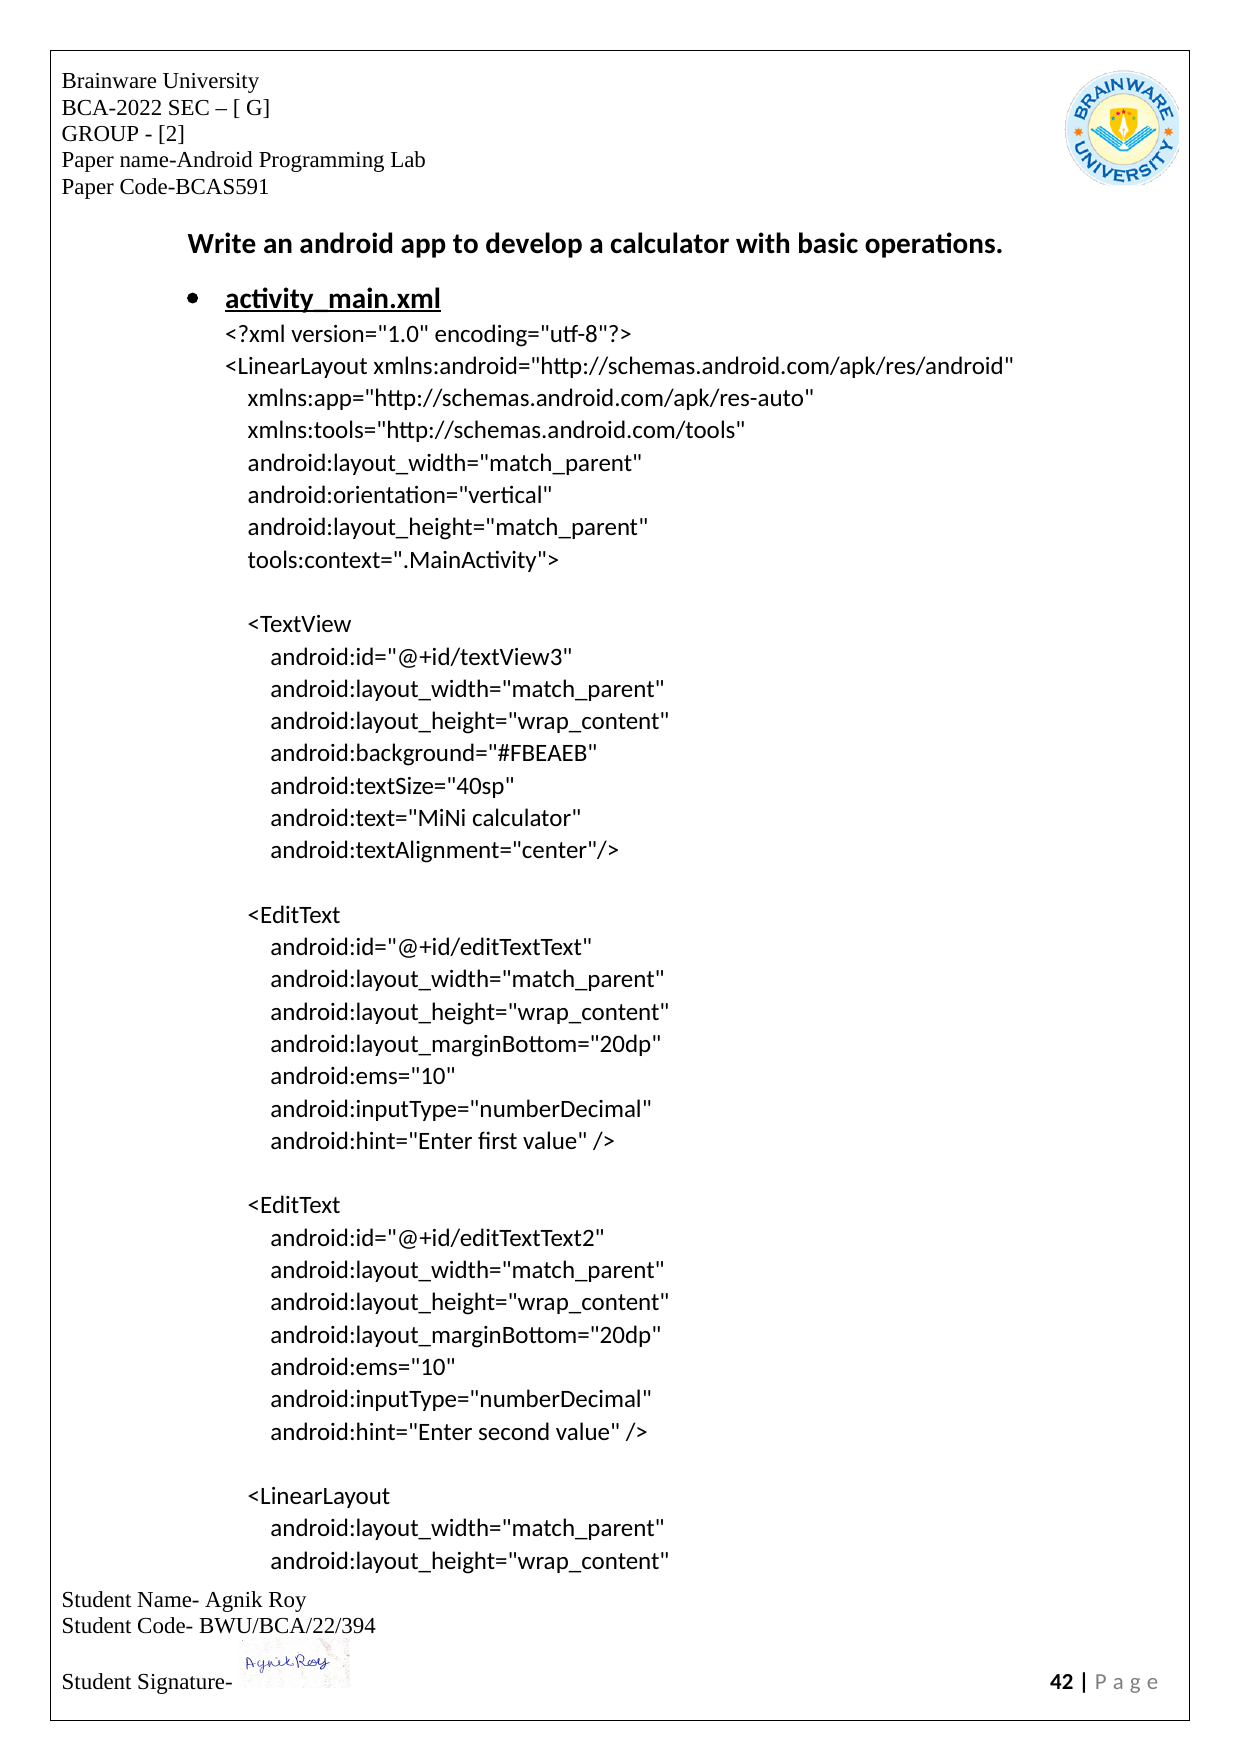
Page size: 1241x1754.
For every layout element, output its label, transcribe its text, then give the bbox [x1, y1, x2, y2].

text android:ems="10" [225, 1351, 1181, 1382]
text android:layout_height="wrap_content" [225, 1286, 1181, 1317]
text <LinearLayout xmlns:android="http://schemas.android.com/apk/res/android" [225, 350, 1181, 381]
text android:layout_height="match_parent" [225, 511, 1181, 542]
text android:layout_width="match_parent" [225, 447, 1181, 477]
text android:hint="Enter second value" /> [225, 1416, 1181, 1446]
text android:textSize="40sp" [225, 770, 1181, 800]
text <?xml version="1.0" encoding="utf-8"?> [225, 318, 1181, 348]
text android:inputType="numberDecimal" [225, 1383, 1181, 1414]
text <LinearLayout [225, 1480, 1181, 1511]
list activity_main.xml [187, 280, 1181, 316]
text android:background="#FBEAEB" [225, 737, 1181, 768]
text android:id="@+id/editTextText2" [225, 1222, 1181, 1252]
text Write an android app to develop a calculator with basic operations. [187, 226, 1181, 261]
text android:hint="Enter first value" /> [225, 1125, 1181, 1156]
text android:layout_width="match_parent" [225, 963, 1181, 994]
text android:layout_width="match_parent" [225, 1254, 1181, 1285]
text android:layout_height="wrap_content" [225, 705, 1181, 736]
text xmlns:app="http://schemas.android.com/apk/res-auto" [225, 382, 1181, 413]
text android:layout_width="match_parent" [225, 673, 1181, 703]
text android:layout_marginBottom="20dp" [225, 1028, 1181, 1059]
text <EditText [225, 1189, 1181, 1220]
text android:text="MiNi calculator" [225, 802, 1181, 833]
text android:inputType="numberDecimal" [225, 1093, 1181, 1123]
text <TextView [225, 608, 1181, 639]
picture [1064, 70, 1180, 186]
text tools:context=".MainActivity"> [225, 544, 1181, 574]
picture [238, 1638, 350, 1688]
text xmlns:tools="http://schemas.android.com/tools" [225, 414, 1181, 445]
text android:id="@+id/editTextText" [225, 931, 1181, 962]
text android:id="@+id/textView3" [225, 641, 1181, 671]
text android:layout_marginBottom="20dp" [225, 1319, 1181, 1349]
text android:layout_width="match_parent" [225, 1512, 1181, 1543]
text <EditText [225, 899, 1181, 929]
text android:ems="10" [225, 1060, 1181, 1091]
text android:orientation="vertical" [225, 479, 1181, 510]
text android:layout_height="wrap_content" [225, 996, 1181, 1026]
text android:layout_height="wrap_content" [225, 1545, 1181, 1575]
text android:textAlignment="center"/> [225, 834, 1181, 865]
